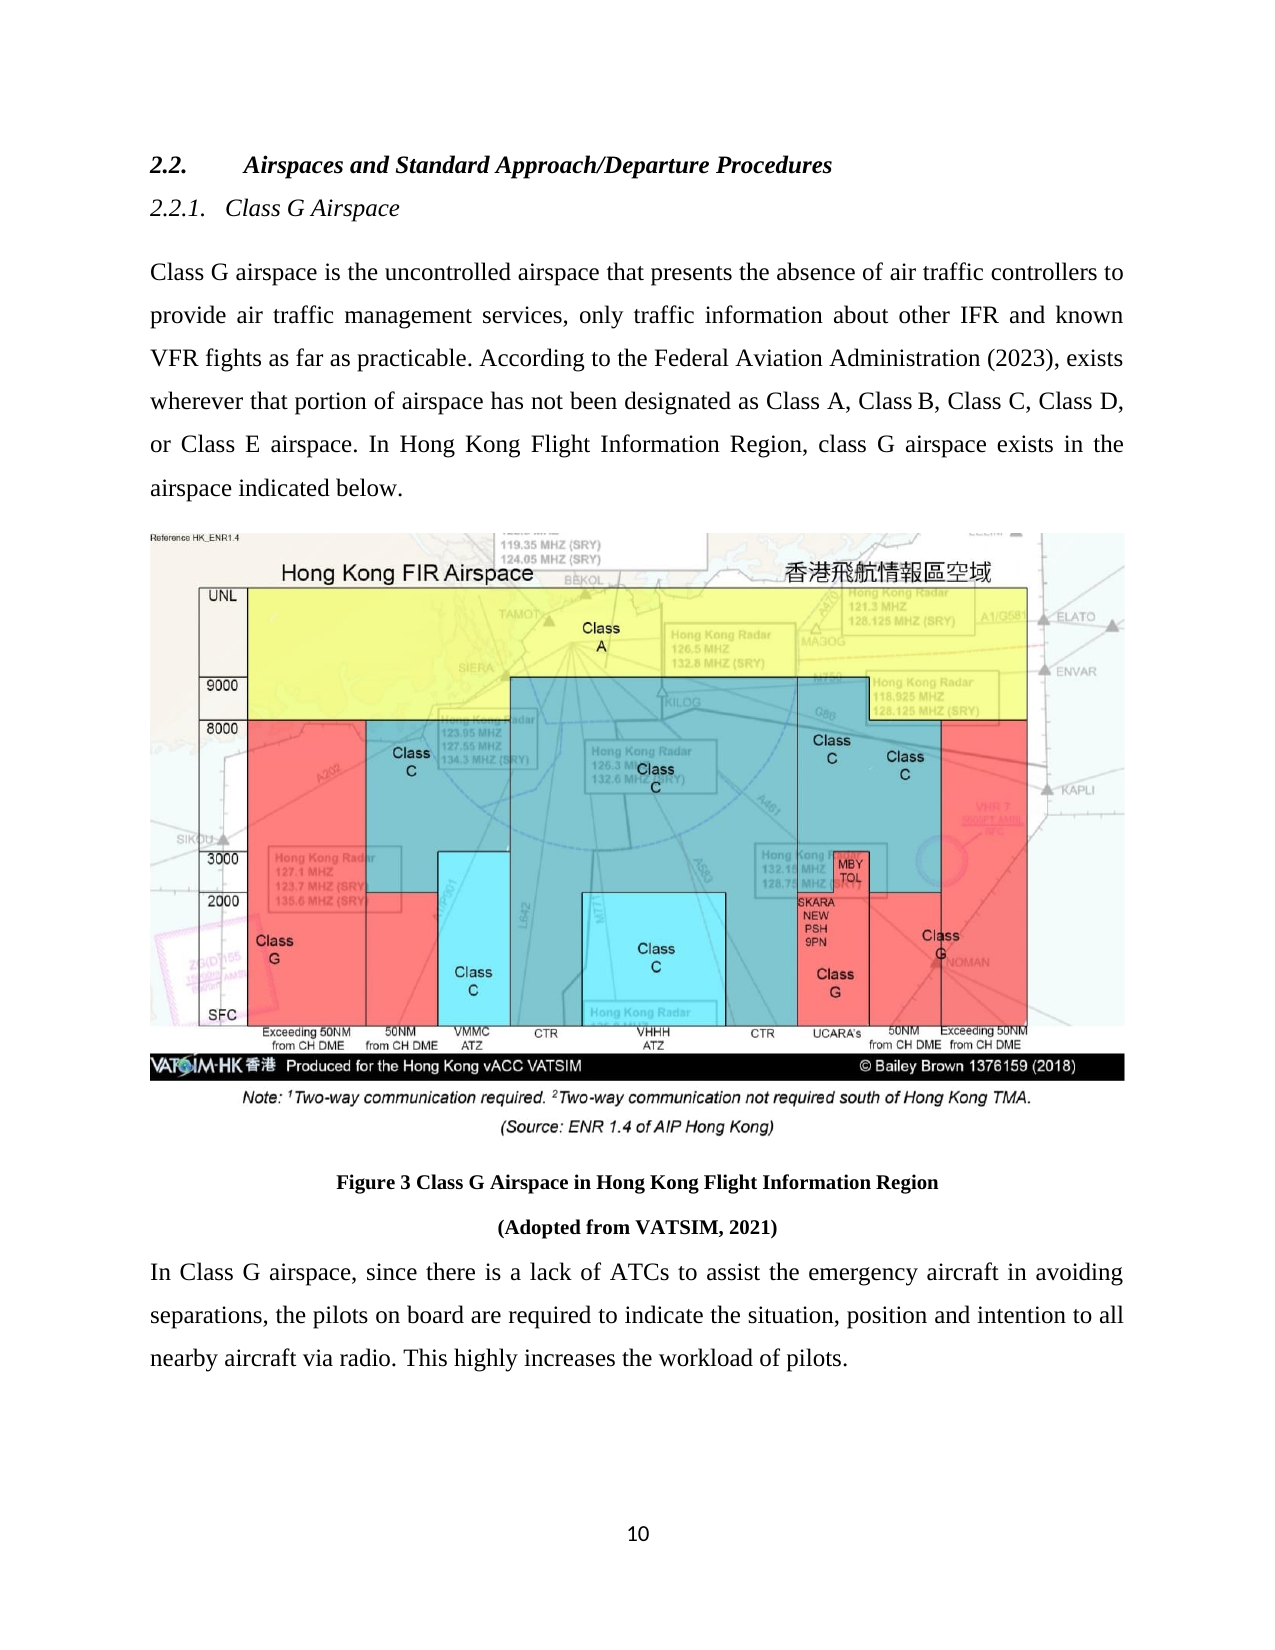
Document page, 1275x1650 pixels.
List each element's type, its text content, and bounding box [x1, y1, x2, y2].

picture [150, 532, 1125, 1139]
text (Adopted from VATSIM, 2021) [150, 1214, 1125, 1239]
text Class G airspace is the uncontrolled airspace that presents the absence of air traffic controllers to provide air traffic management services, only traffic information about other IFR and known VFR fights as far as practicable. According to the Federal Aviation Administration (2023), exists wherever that portion of airspace has not been designated as Class A, Class B, Class C, Class D, or Class E airspace. In Hong Kong Flight Information Region, class G airspace exists in the airspace indicated below. [150, 257, 1125, 501]
text In Class G airspace, since there is a lack of ATCs to assist the emergency aircraft in avoiding separations, the pilots on board are required to indicate the situation, position and intention to all nearby aircraft via radio. This highly increases the workload of pilots. [150, 1257, 1125, 1372]
list Airspaces and Standard Approach/Departure Procedures [150, 150, 1125, 179]
list Class G Airspace [150, 193, 1125, 222]
text Figure 3 Class G Airspace in Hong Kong Flight Information Region [150, 1170, 1125, 1194]
